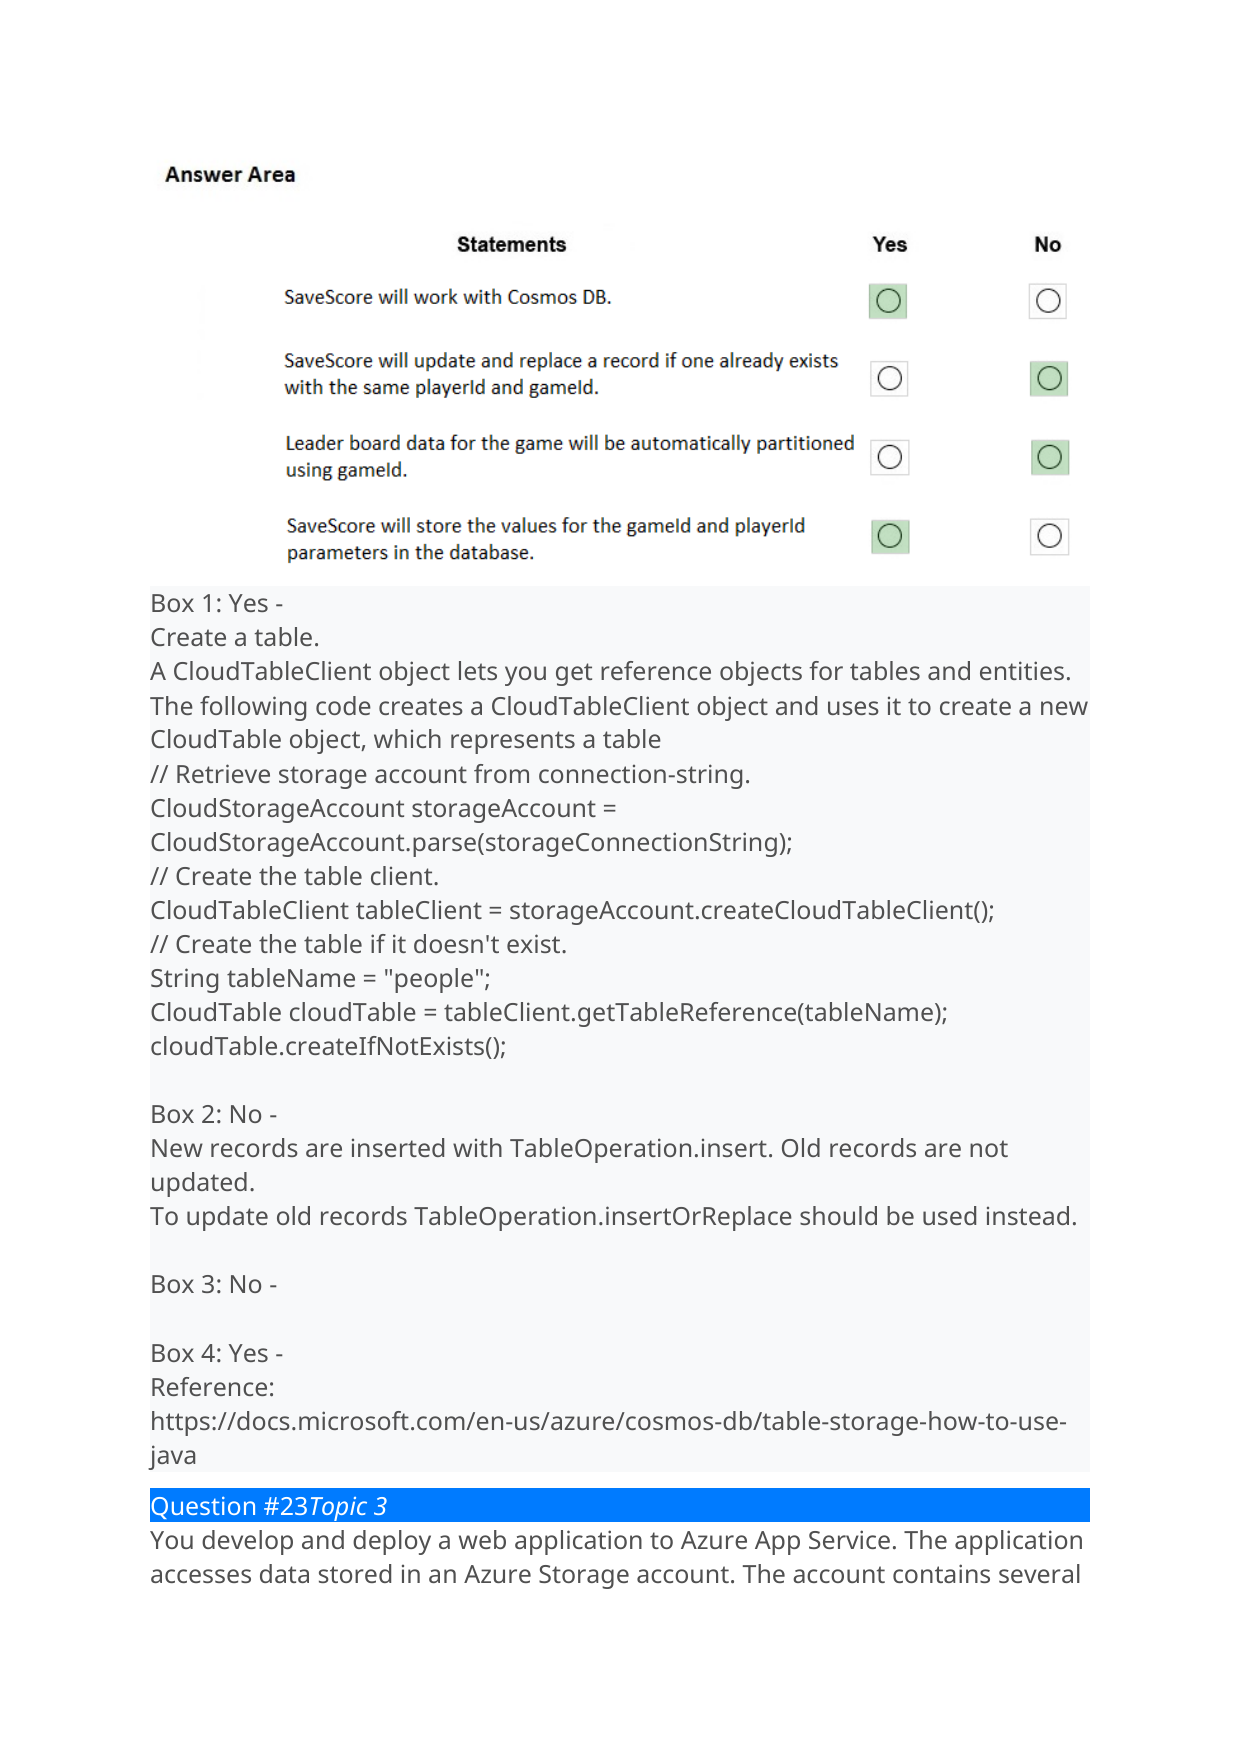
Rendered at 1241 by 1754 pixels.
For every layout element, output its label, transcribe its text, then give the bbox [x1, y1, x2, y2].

text Question #23Topic 3 [150, 1488, 1090, 1522]
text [150, 1522, 1090, 1590]
text Correct Answer: Box 1: Yes - Create a table. A CloudTableClient object lets you get reference objects for tables and entities. The following code creates a CloudTableClient object and uses it to create a new CloudTable object, which represents a table // Retrieve storage account from connection-string. CloudStorageAccount storageAccount = CloudStorageAccount.parse(storageConnectionString); // Create the table client. CloudTableClient tableClient = storageAccount.createCloudTableClient(); // Create the table if it doesn't exist. String tableName = "people"; CloudTable cloudTable = tableClient.getTableReference(tableName); cloudTable.createIfNotExists(); Box 2: No - New records are inserted with TableOperation.insert. Old records are not updated. To update old records TableOperation.insertOrReplace should be used instead. Box 3: No - Box 4: Yes - Reference: https://docs.microsoft.com/en-us/azure/cosmos-db/table-storage-how-to-use-java [150, 586, 1090, 1472]
picture [150, 150, 1091, 586]
